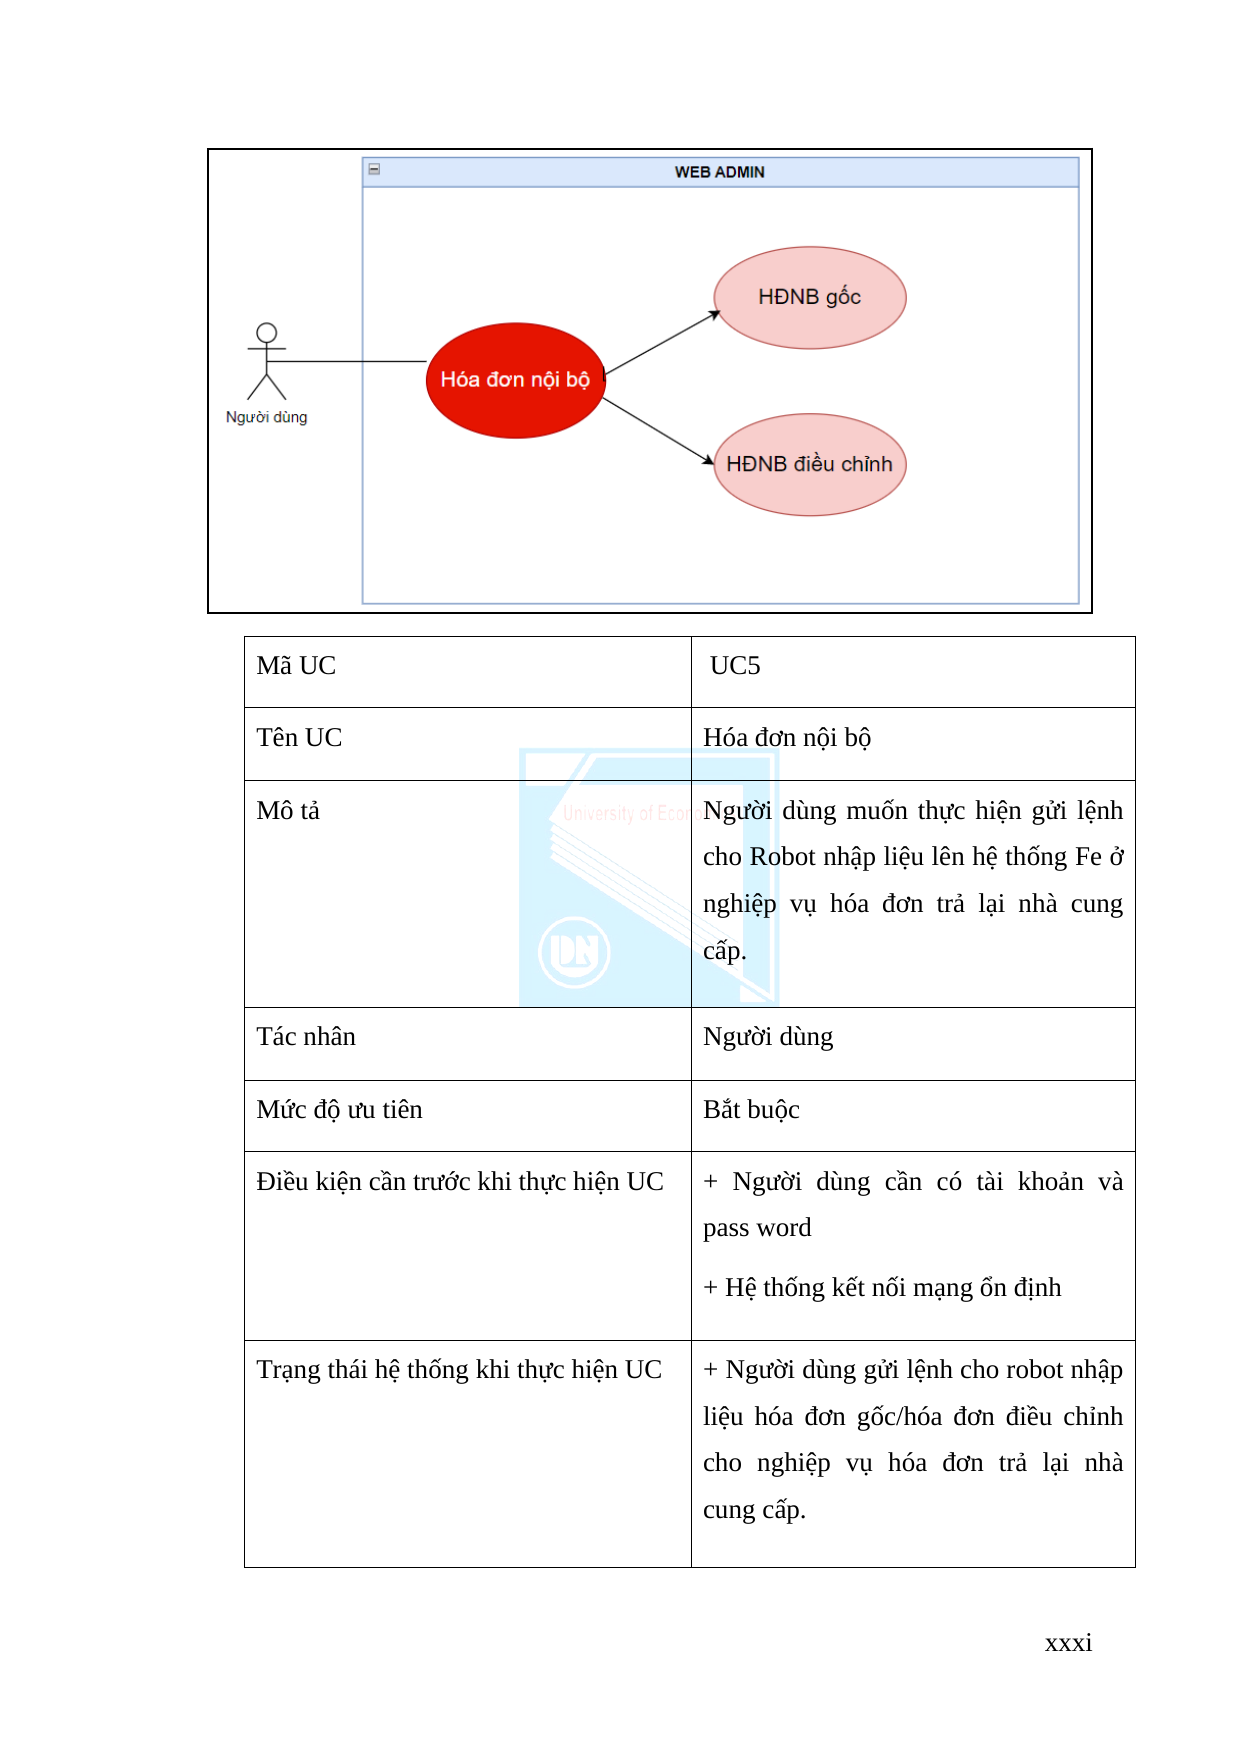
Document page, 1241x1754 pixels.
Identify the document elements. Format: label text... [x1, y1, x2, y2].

table_cell Người dùng muốn thực hiện gửi lệnh cho Robot nhập liệu lên hệ thống Fe ở nghiệp vụ hóa đơn trả lại nhà cung cấp. [692, 781, 1135, 1007]
table_cell + Người dùng gửi lệnh cho robot nhập liệu hóa đơn gốc/hóa đơn điều chỉnh cho nghiệp vụ hóa đơn trả lại nhà cung cấp. [692, 1341, 1135, 1567]
table_cell Hóa đơn nội bộ [692, 708, 1135, 780]
table_cell Bắt buộc [692, 1081, 1135, 1151]
picture [209, 150, 1091, 612]
table_cell Tác nhân [245, 1008, 691, 1080]
table_cell + Người dùng cần có tài khoản và pass word + Hệ thống kết nối mạng ổn định [692, 1152, 1135, 1339]
table_cell Người dùng [692, 1008, 1135, 1080]
table_cell Điều kiện cần trước khi thực hiện UC [245, 1152, 691, 1339]
table_cell Trạng thái hệ thống khi thực hiện UC [245, 1341, 691, 1567]
table_header UC5 [692, 637, 1135, 707]
table_cell Mô tả [245, 781, 691, 1007]
table_cell Tên UC [245, 708, 691, 780]
table_header Mã UC [245, 637, 691, 707]
table_cell Mức độ ưu tiên [245, 1081, 691, 1151]
